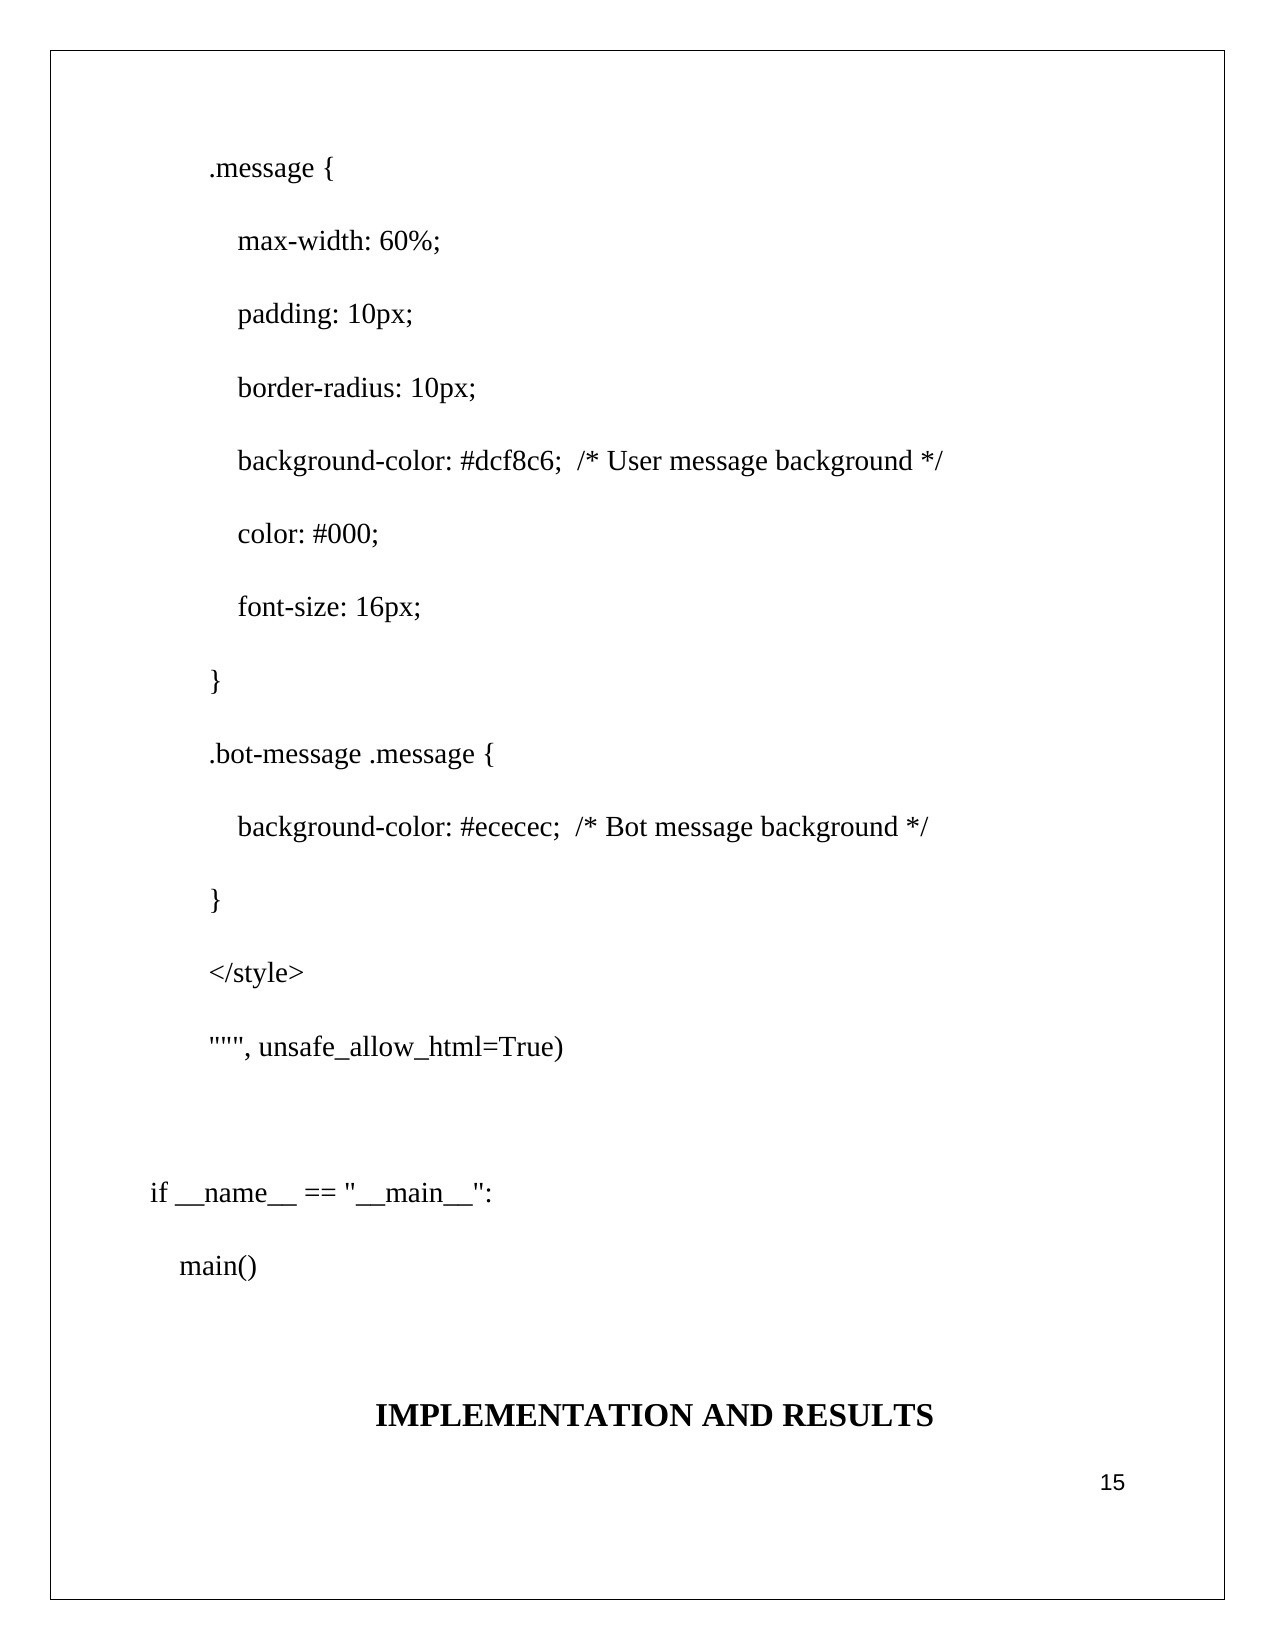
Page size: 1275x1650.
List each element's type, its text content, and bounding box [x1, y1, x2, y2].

text </style> [150, 956, 1125, 989]
text } [150, 882, 1125, 916]
text color: #000; [150, 516, 1125, 550]
text """, unsafe_allow_html=True) [150, 1029, 1125, 1062]
text background-color: #dcf8c6; /* User message background */ [150, 443, 1125, 476]
text max-width: 60%; [150, 223, 1125, 257]
text if __name__ == "__main__": [150, 1175, 1125, 1209]
text border-radius: 10px; [150, 370, 1125, 403]
text .message { [150, 150, 1125, 183]
text background-color: #ececec; /* Bot message background */ [150, 809, 1125, 843]
text IMPLEMENTATION AND RESULTS [300, 1395, 1125, 1433]
text } [150, 663, 1125, 696]
text main() [150, 1248, 1125, 1282]
text padding: 10px; [150, 296, 1125, 330]
text font-size: 16px; [150, 589, 1125, 623]
text .bot-message .message { [150, 736, 1125, 769]
